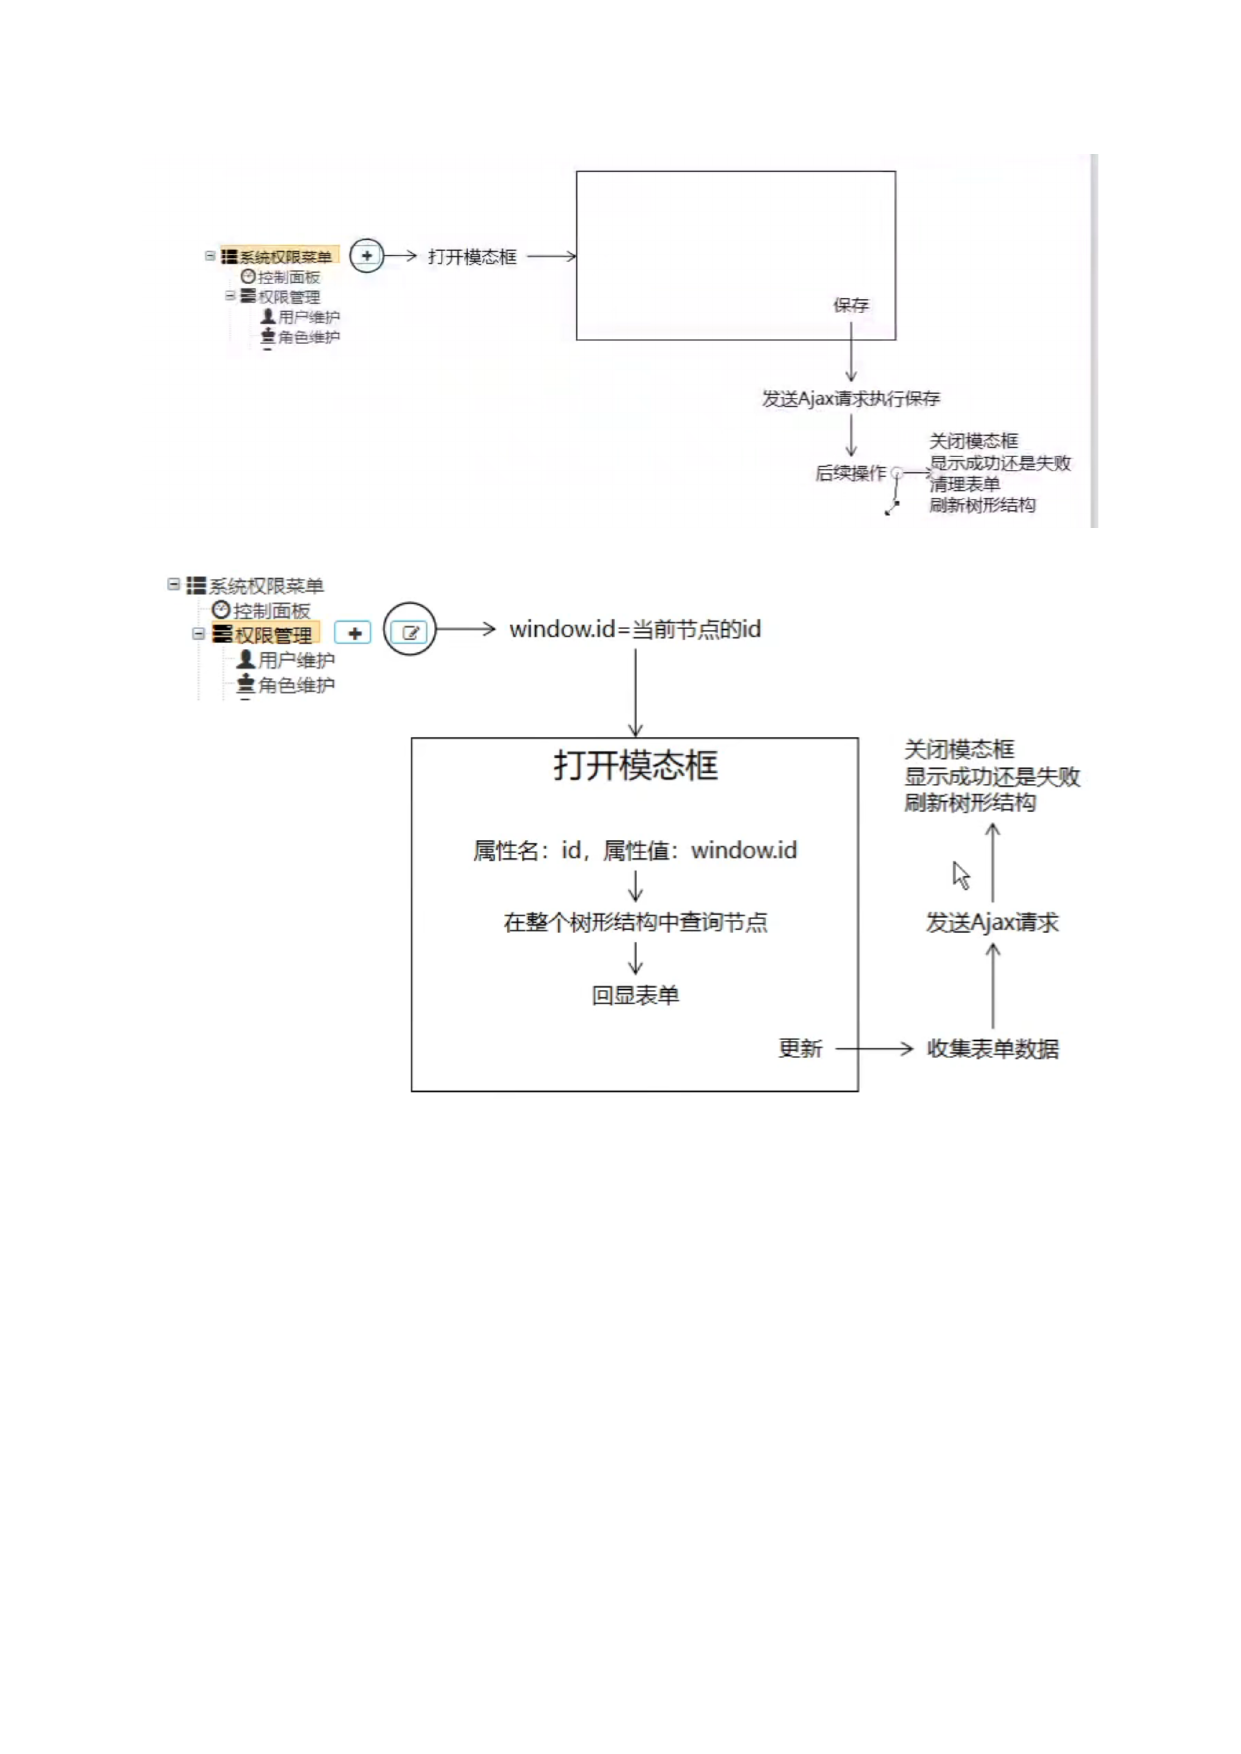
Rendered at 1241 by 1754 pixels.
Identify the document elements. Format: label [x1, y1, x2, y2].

picture [141, 154, 1099, 528]
picture [141, 551, 1099, 1104]
